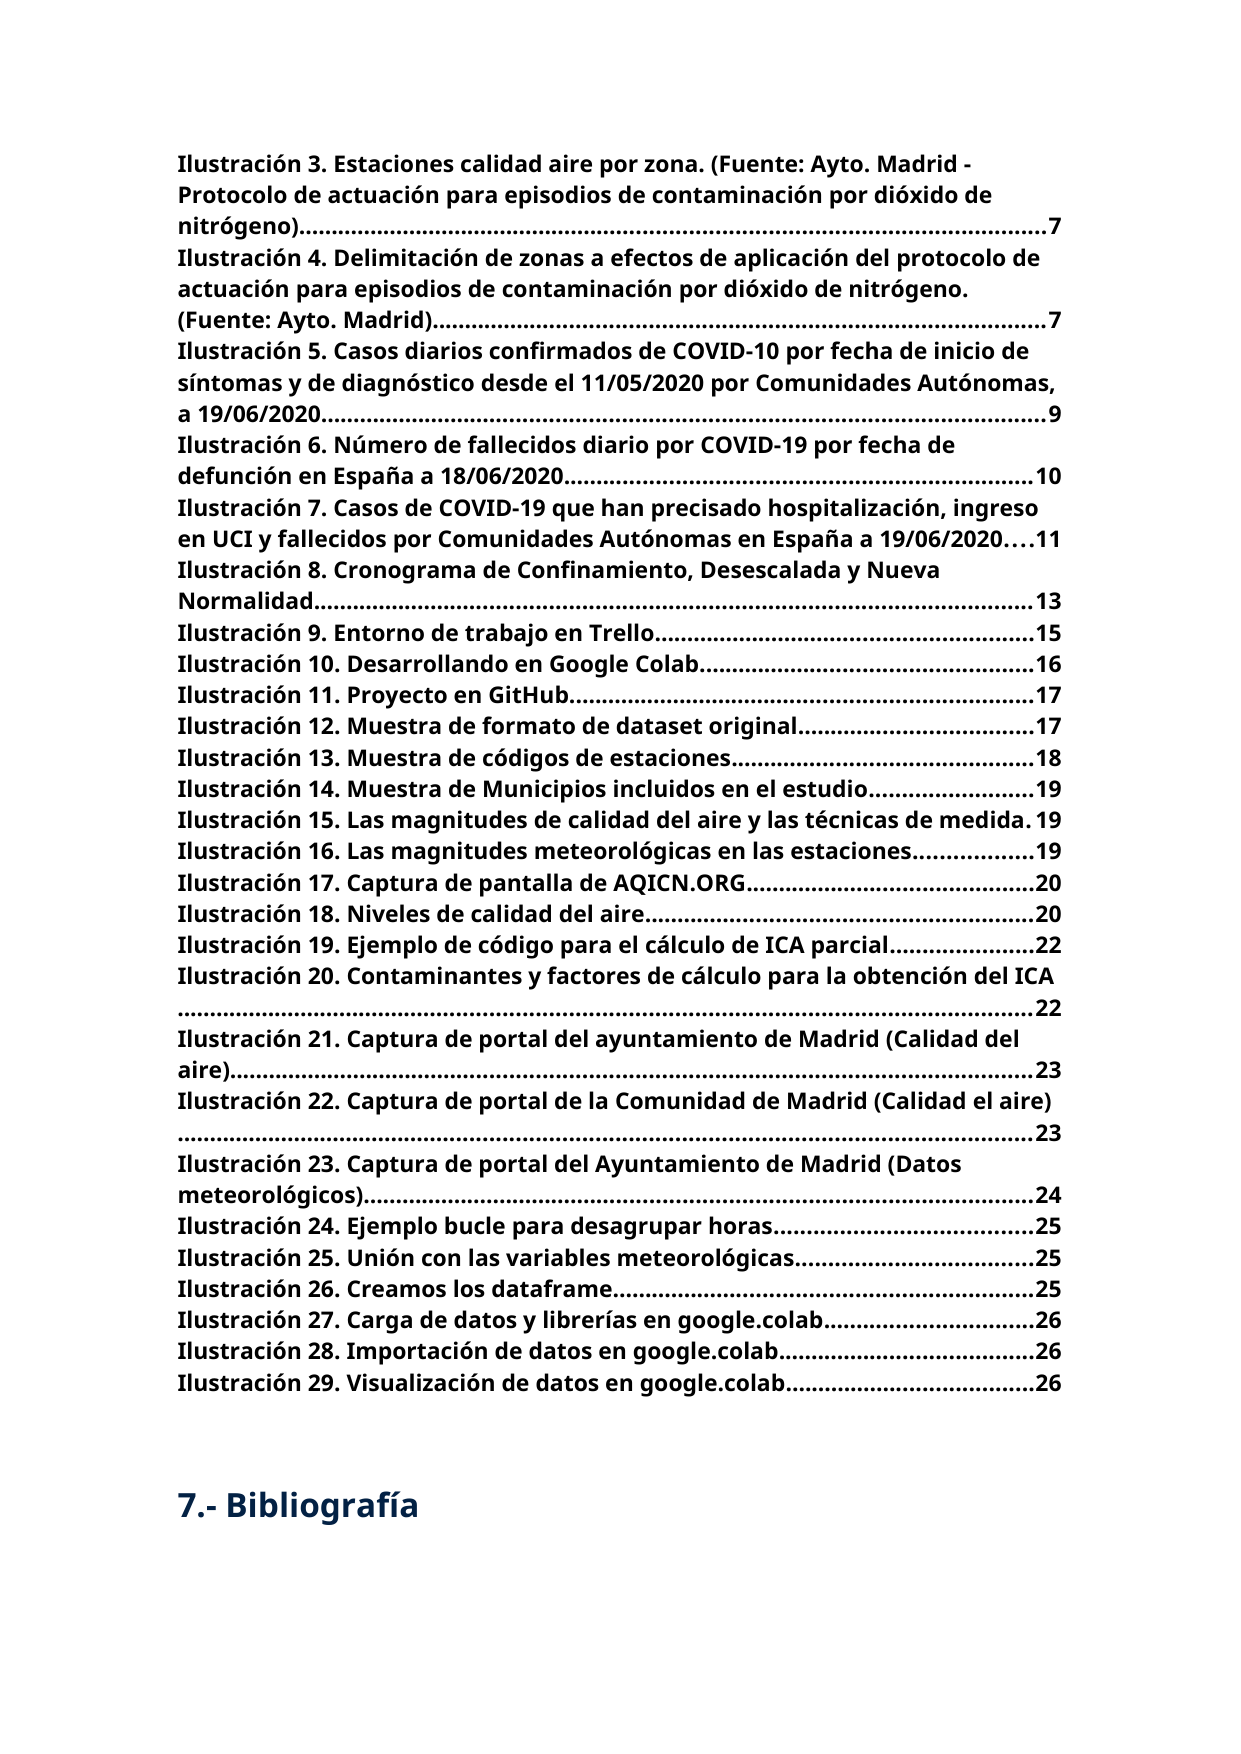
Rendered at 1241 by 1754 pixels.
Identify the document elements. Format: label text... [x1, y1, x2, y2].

text Ilustración 26. Creamos los dataframe. 25 [177, 1273, 1063, 1304]
text Ilustración 3. Estaciones calidad aire por zona. (Fuente: Ayto. Madrid - Protocolo de actuación para episodios de contaminación por dióxido de nitrógeno) 7 [177, 148, 1063, 241]
text Ilustración 29. Visualización de datos en google.colab 26 [177, 1366, 1063, 1398]
text Ilustración 8. Cronograma de Confinamiento, Desescalada y Nueva Normalidad 13 [177, 554, 1063, 616]
subtitle 7.- Bibliografía [177, 1482, 1063, 1527]
text Ilustración 18. Niveles de calidad del aire 20 [177, 898, 1063, 929]
text Ilustración 12. Muestra de formato de dataset original 17 [177, 710, 1063, 741]
text Ilustración 19. Ejemplo de código para el cálculo de ICA parcial 22 [177, 929, 1063, 960]
text Ilustración 22. Captura de portal de la Comunidad de Madrid (Calidad el aire) 23 [177, 1085, 1063, 1148]
text Ilustración 28. Importación de datos en google.colab 26 [177, 1335, 1063, 1366]
text Ilustración 13. Muestra de códigos de estaciones 18 [177, 741, 1063, 773]
text Ilustración 17. Captura de pantalla de AQICN.ORG 20 [177, 866, 1063, 898]
text Ilustración 15. Las magnitudes de calidad del aire y las técnicas de medida 19 [177, 804, 1063, 835]
text Ilustración 10. Desarrollando en Google Colab. 16 [177, 648, 1063, 679]
text Ilustración 5. Casos diarios confirmados de COVID-10 por fecha de inicio de síntomas y de diagnóstico desde el 11/05/2020 por Comunidades Autónomas, a 19/06/2020 9 [177, 335, 1063, 429]
text Ilustración 4. Delimitación de zonas a efectos de aplicación del protocolo de actuación para episodios de contaminación por dióxido de nitrógeno. (Fuente: Ayto. Madrid) 7 [177, 241, 1063, 335]
text Ilustración 27. Carga de datos y librerías en google.colab 26 [177, 1304, 1063, 1335]
text Ilustración 20. Contaminantes y factores de cálculo para la obtención del ICA 22 [177, 960, 1063, 1023]
text Ilustración 21. Captura de portal del ayuntamiento de Madrid (Calidad del aire) 23 [177, 1023, 1063, 1085]
text Ilustración 7. Casos de COVID-19 que han precisado hospitalización, ingreso en UCI y fallecidos por Comunidades Autónomas en España a 19/06/2020 11 [177, 491, 1063, 554]
text Ilustración 23. Captura de portal del Ayuntamiento de Madrid (Datos meteorológicos) 24 [177, 1148, 1063, 1210]
text Ilustración 14. Muestra de Municipios incluidos en el estudio 19 [177, 773, 1063, 804]
text Ilustración 9. Entorno de trabajo en Trello 15 [177, 616, 1063, 648]
text Ilustración 6. Número de fallecidos diario por COVID-19 por fecha de defunción en España a 18/06/2020 10 [177, 429, 1063, 491]
text Ilustración 11. Proyecto en GitHub. 17 [177, 679, 1063, 710]
text Ilustración 16. Las magnitudes meteorológicas en las estaciones 19 [177, 835, 1063, 866]
text Ilustración 24. Ejemplo bucle para desagrupar horas 25 [177, 1210, 1063, 1241]
text Ilustración 25. Unión con las variables meteorológicas 25 [177, 1241, 1063, 1273]
